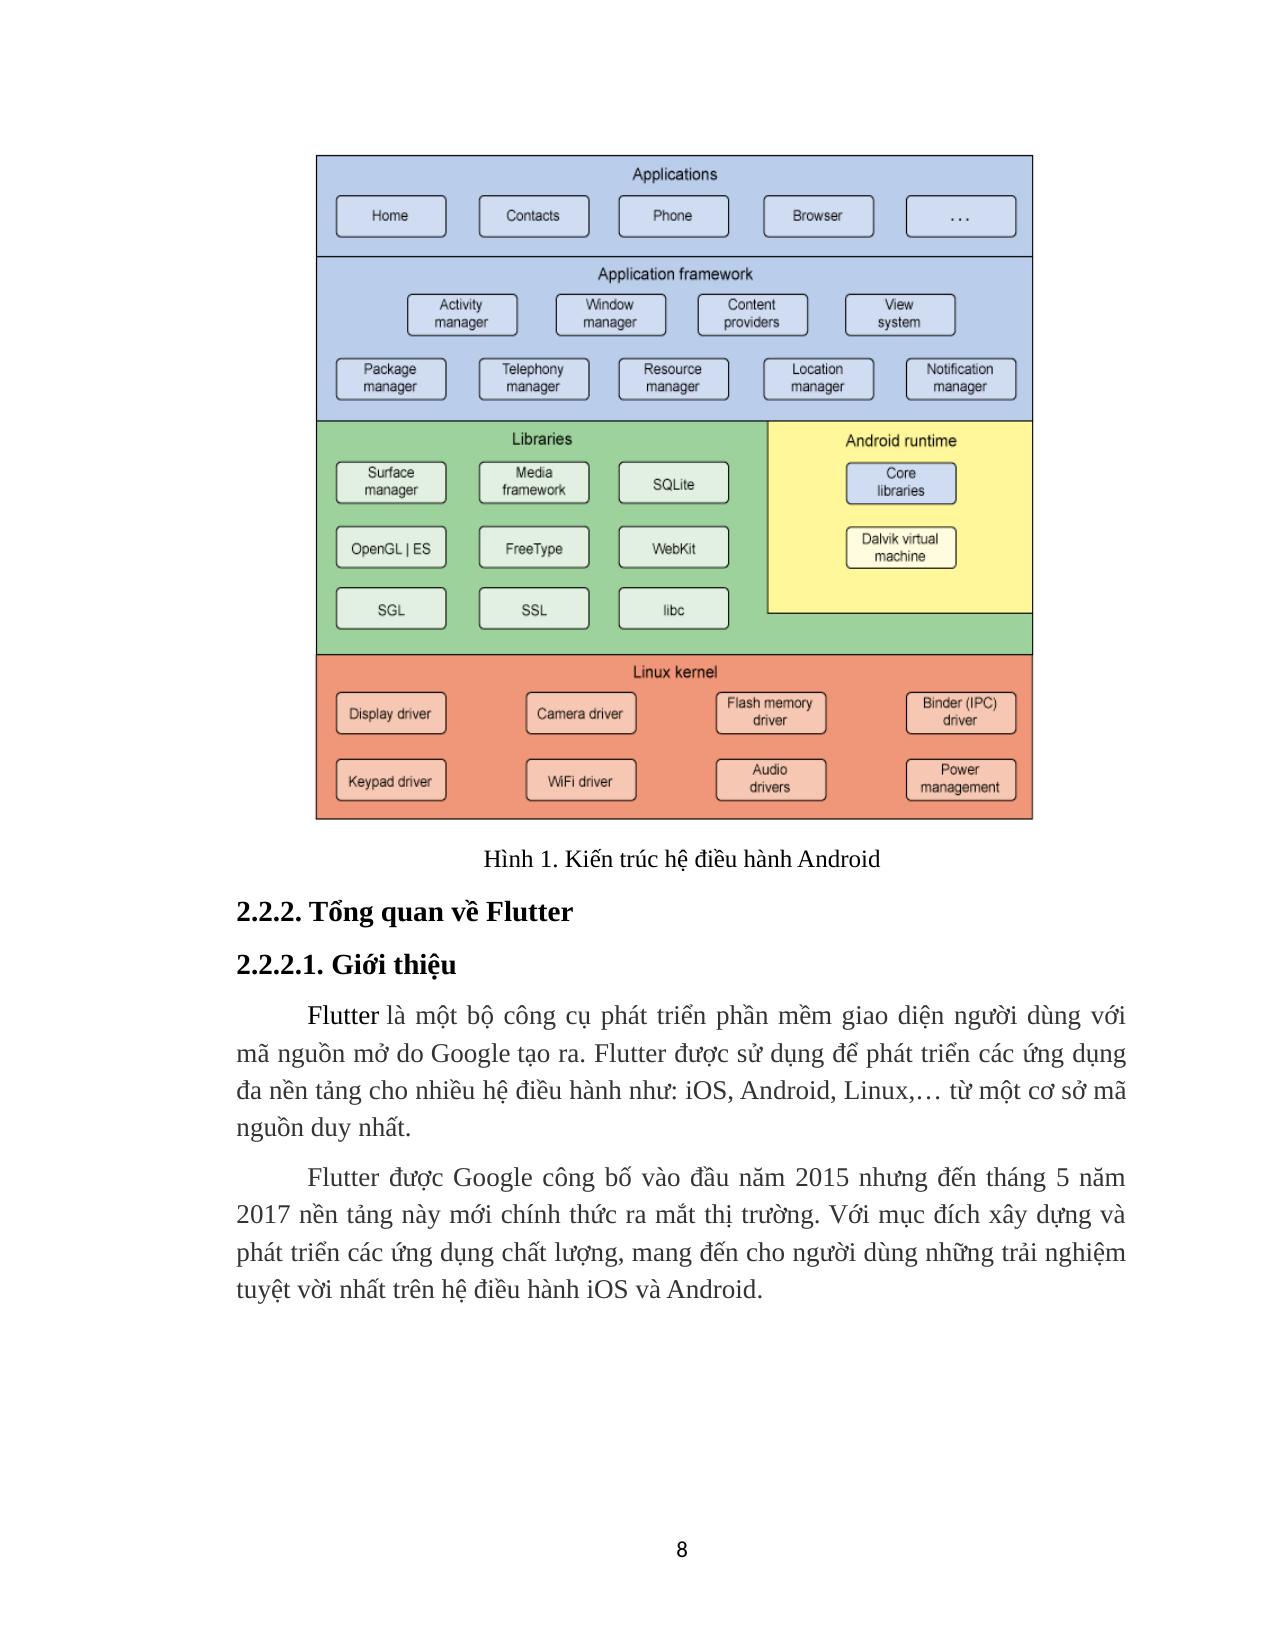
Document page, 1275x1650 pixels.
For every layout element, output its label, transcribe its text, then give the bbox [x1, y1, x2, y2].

text Flutter là một bộ công cụ phát triển phần mềm giao diện người dùng với mã nguồn mở do Google tạo ra. Flutter được sử dụng để phát triển các ứng dụng đa nền tảng cho nhiều hệ điều hành như: iOS, Android, Linux,… từ một cơ sở mã nguồn duy nhất. [236, 999, 1127, 1142]
text Hình 1. Kiến trúc hệ điều hành Android [236, 844, 1127, 873]
subtitle 2.2.2. Tổng quan về Flutter [236, 894, 1127, 928]
subtitle 2.2.2.1. Giới thiệu [236, 947, 1127, 980]
text Flutter được Google công bố vào đầu năm 2015 nhưng đến tháng 5 năm 2017 nền tảng này mới chính thức ra mắt thị trường. Với mục đích xây dựng và phát triển các ứng dụng chất lượng, mang đến cho người dùng những trải nghiệm tuyệt vời nhất trên hệ điều hành iOS và Android. [236, 1161, 1127, 1304]
picture [307, 150, 1040, 827]
